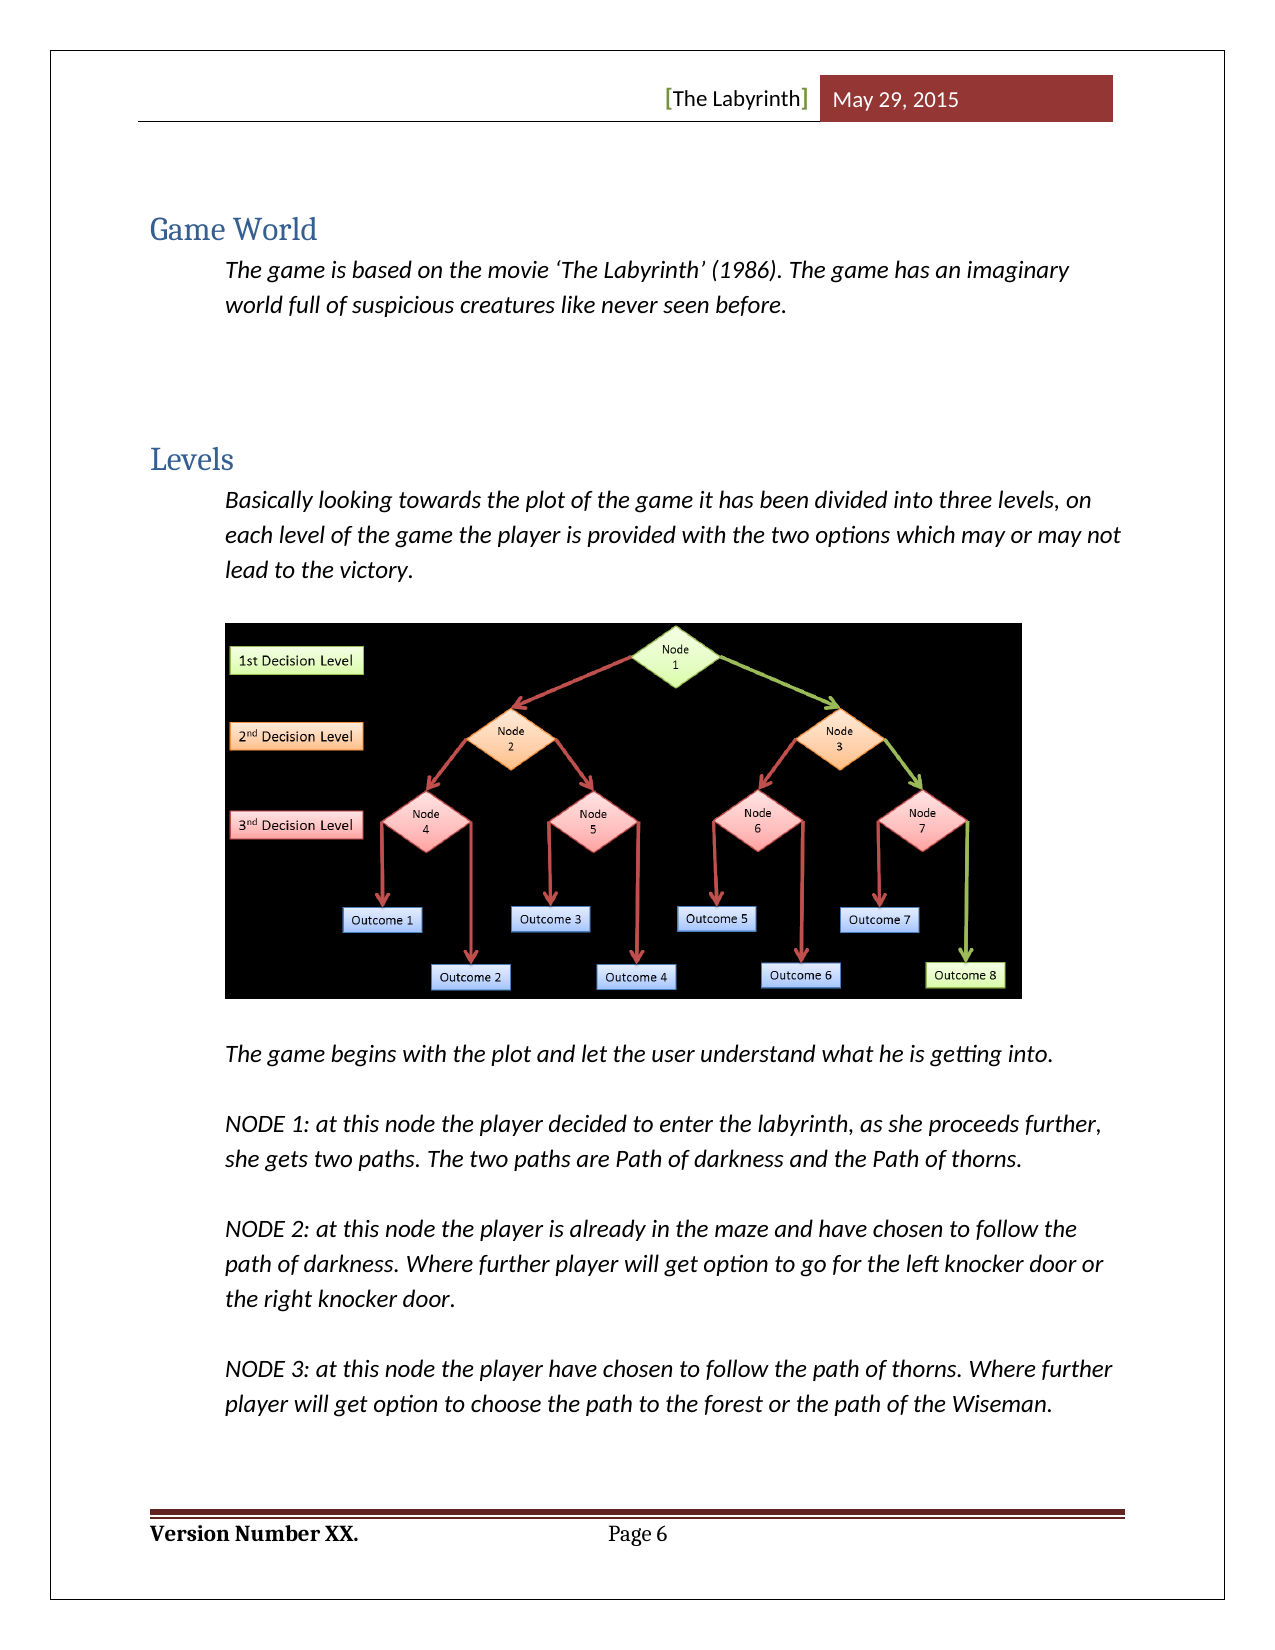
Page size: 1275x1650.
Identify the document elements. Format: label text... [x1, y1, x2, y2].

subtitle Levels [150, 440, 1125, 478]
subtitle Game World [150, 210, 1125, 248]
list The game begins with the plot and let the user understand what he is getting into. [225, 1038, 1125, 1068]
list NODE 1: at this node the player decided to enter the labyrinth, as she proceeds further, she gets two paths. The two paths are Path of darkness and the Path of thorns. [225, 1108, 1125, 1173]
list NODE 3: at this node the player have chosen to follow the path of thorns. Where further player will get option to choose the path to the forest or the path of the Wiseman. [225, 1353, 1125, 1418]
list Basically looking towards the plot of the game it has been divided into three levels, on each level of the game the player is provided with the two options which may or may not lead to the victory. [225, 484, 1125, 584]
list NODE 2: at this node the player is already in the maze and have chosen to follow the path of darkness. Where further player will get option to go for the left knocker door or the right knocker door. [225, 1213, 1125, 1313]
list The game is based on the movie ‘The Labyrinth’ (1986). The game has an imaginary world full of suspicious creatures like never seen before. [225, 254, 1125, 319]
